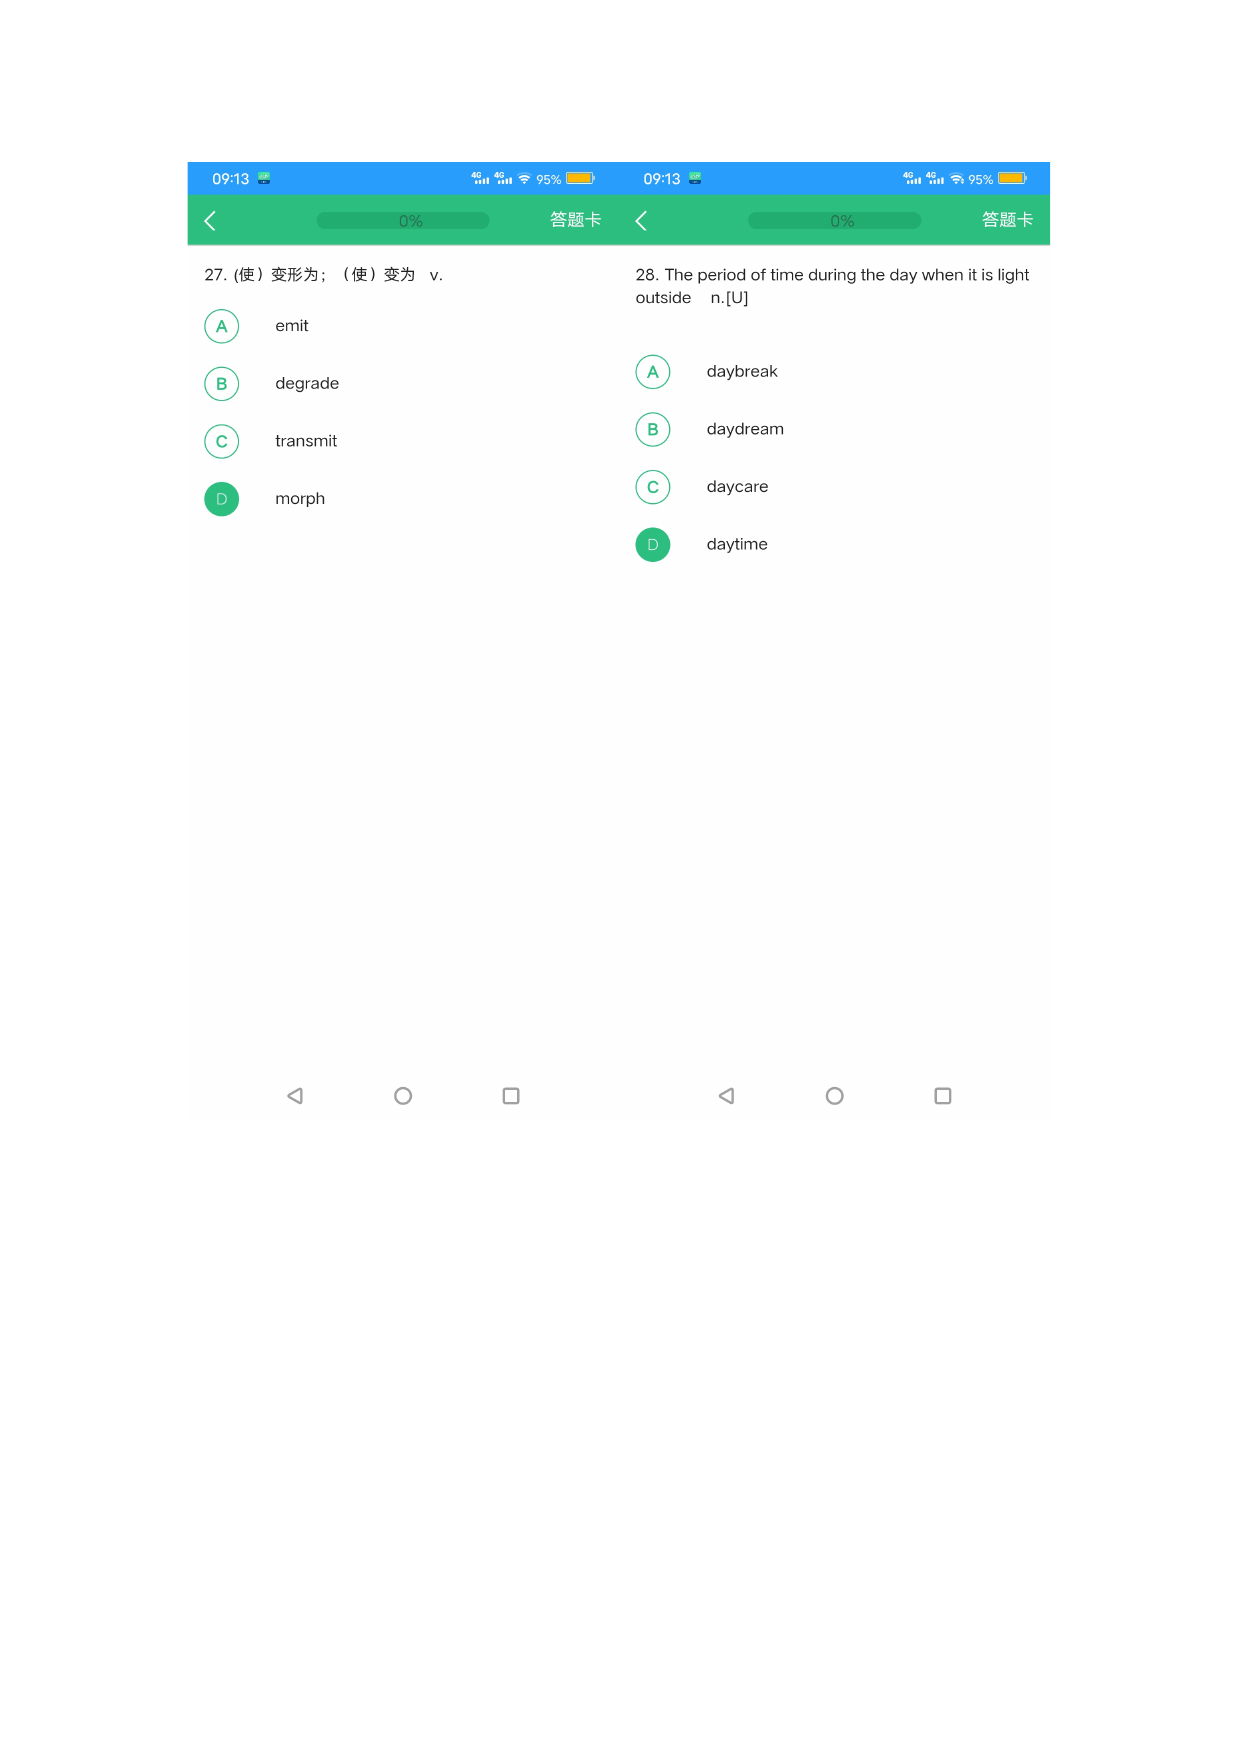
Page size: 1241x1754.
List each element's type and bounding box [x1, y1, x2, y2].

picture [187, 162, 1050, 1121]
